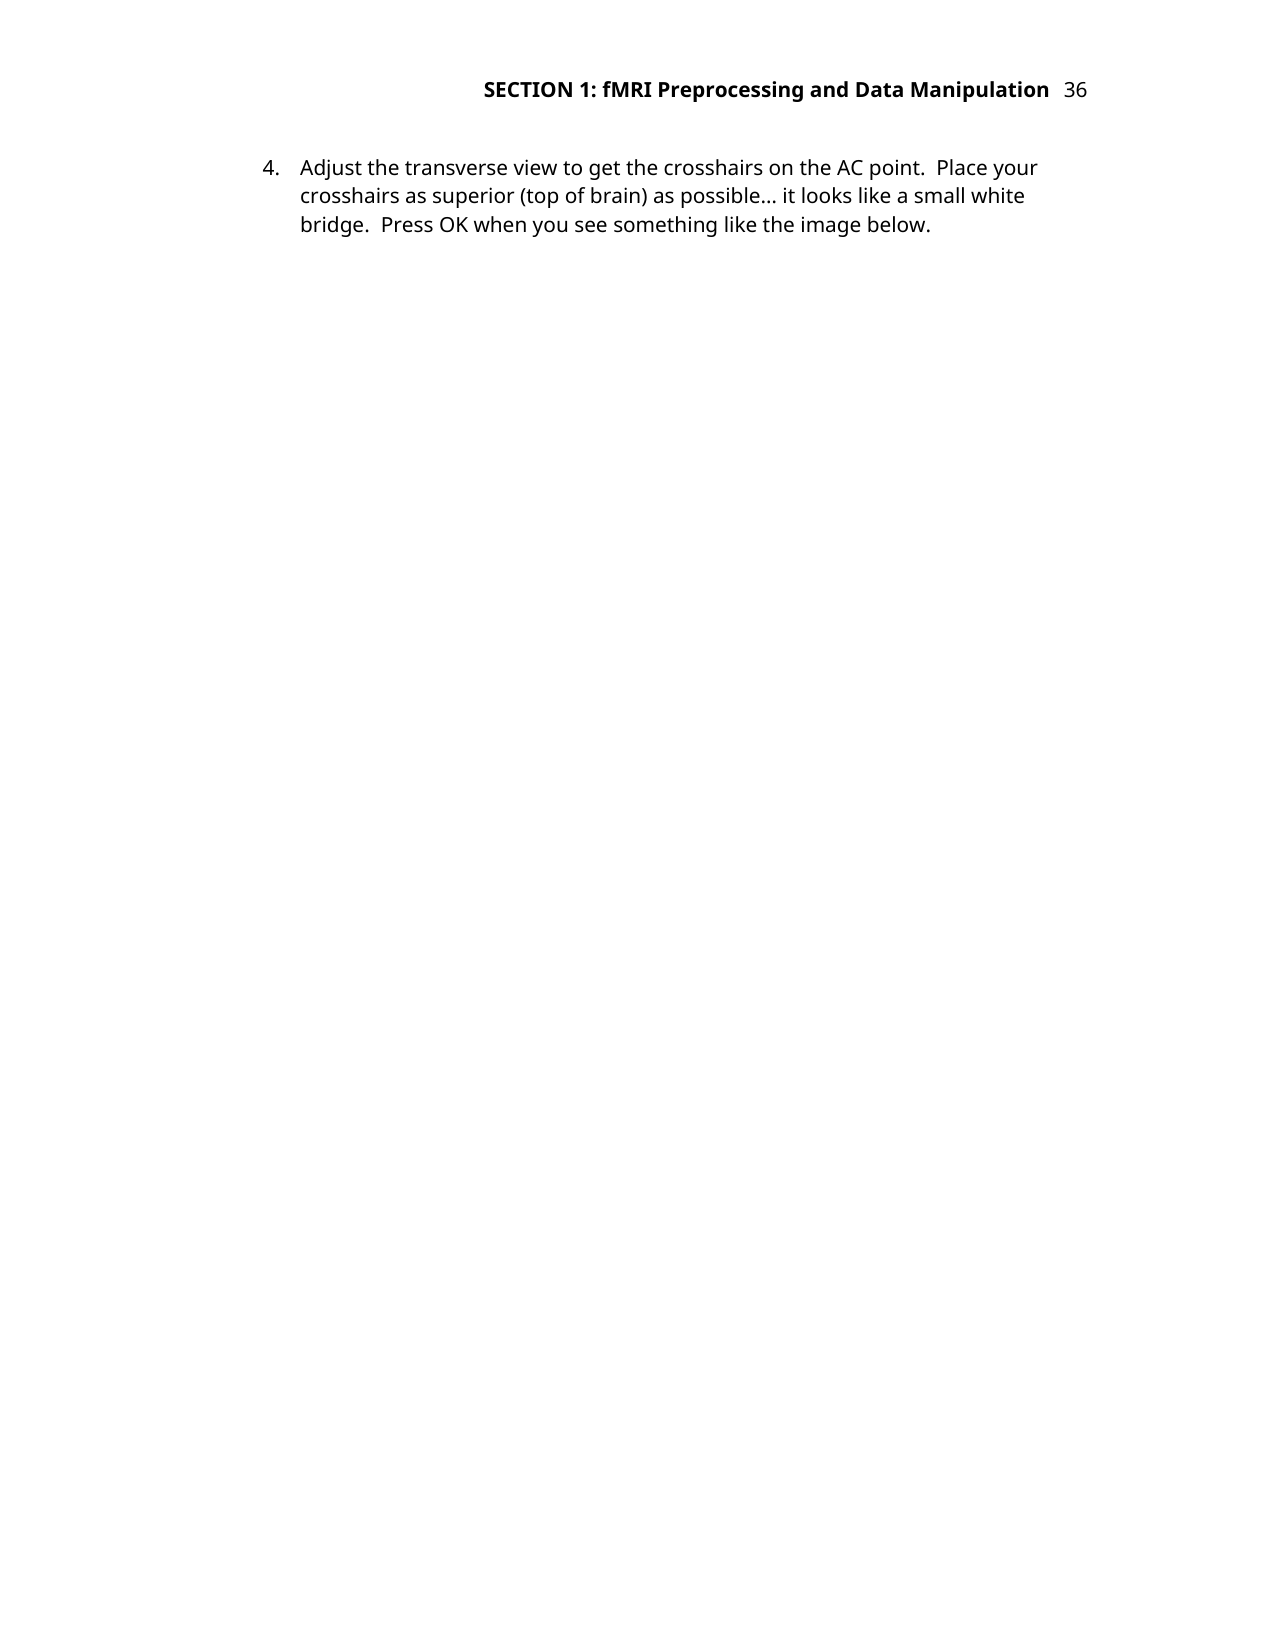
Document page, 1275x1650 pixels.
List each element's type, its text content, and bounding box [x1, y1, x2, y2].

list Adjust the transverse view to get the crosshairs on the AC point. Place your crosshairs as superior (top of brain) as possible… it looks like a small white bridge. Press OK when you see something like the image below. [262, 153, 1087, 238]
